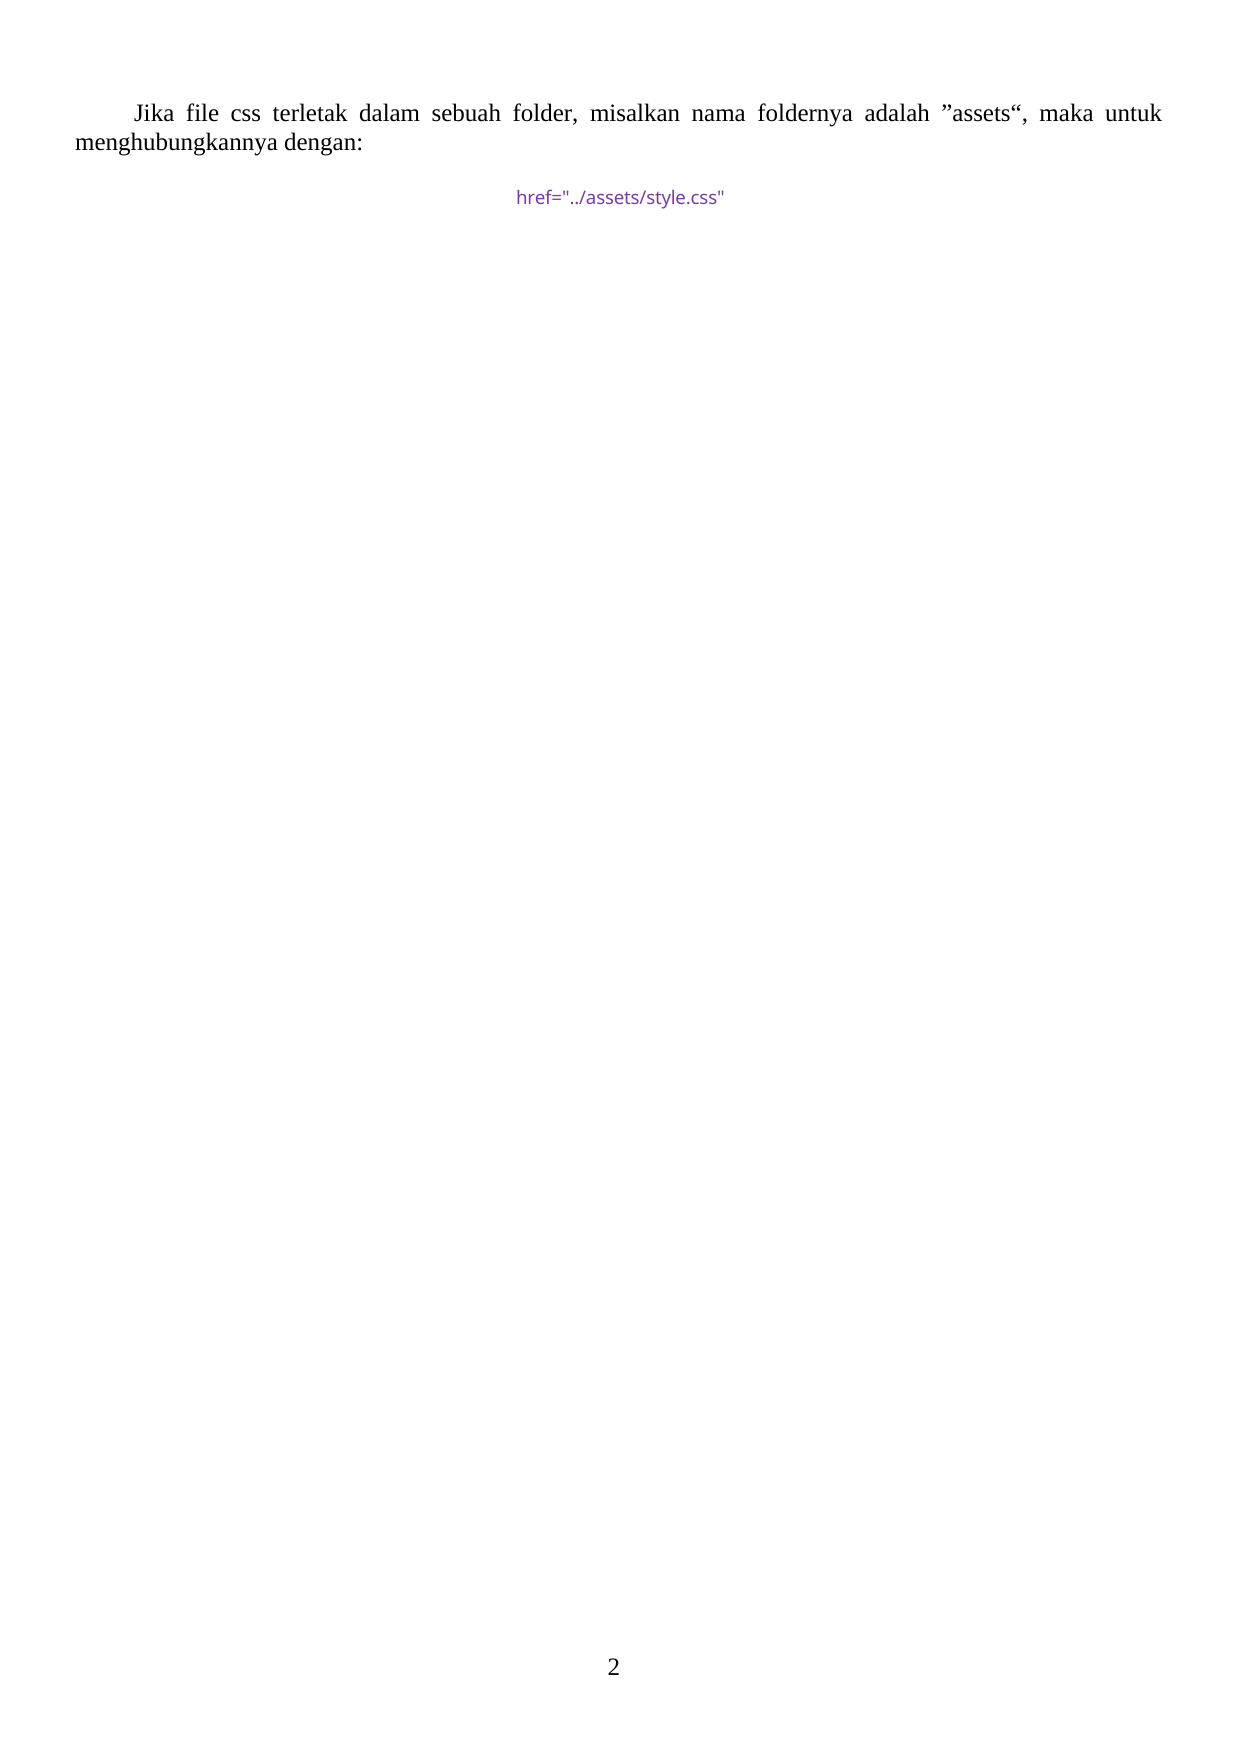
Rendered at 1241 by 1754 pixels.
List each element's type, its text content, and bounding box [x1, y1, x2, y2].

text href="../assets/style.css" [56, 184, 1184, 210]
text Jika file css terletak dalam sebuah folder, misalkan nama foldernya adalah ”assets“, maka untuk menghubungkannya dengan: [75, 98, 1164, 156]
